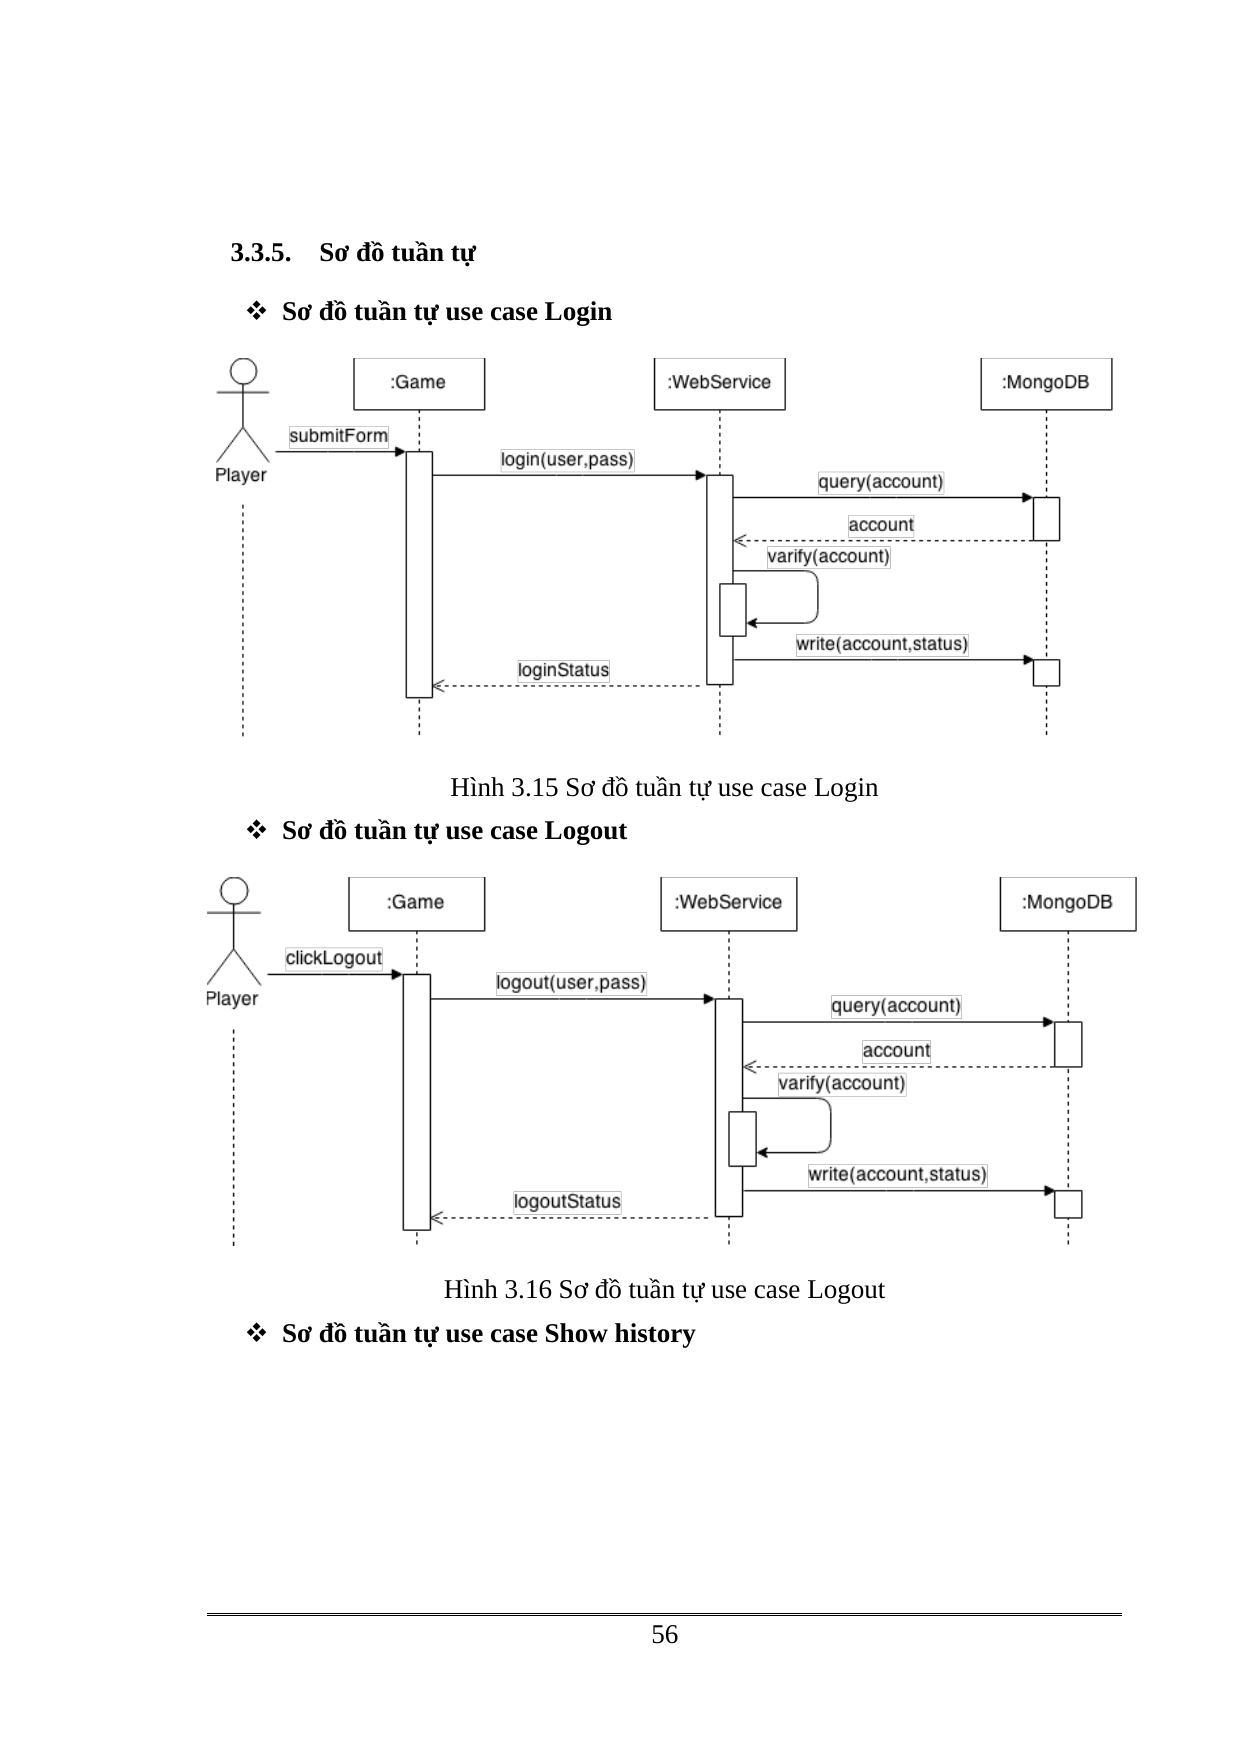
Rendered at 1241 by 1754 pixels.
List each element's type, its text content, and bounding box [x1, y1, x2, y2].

list Sơ đồ tuần tự use case Logout [244, 814, 1122, 846]
list Sơ đồ tuần tự use case Login [244, 296, 1122, 327]
subtitle Sơ đồ tuần tự [230, 236, 1122, 267]
list Sơ đồ tuần tự use case Show history [244, 1317, 1122, 1348]
picture [215, 358, 1114, 743]
picture [206, 877, 1137, 1246]
